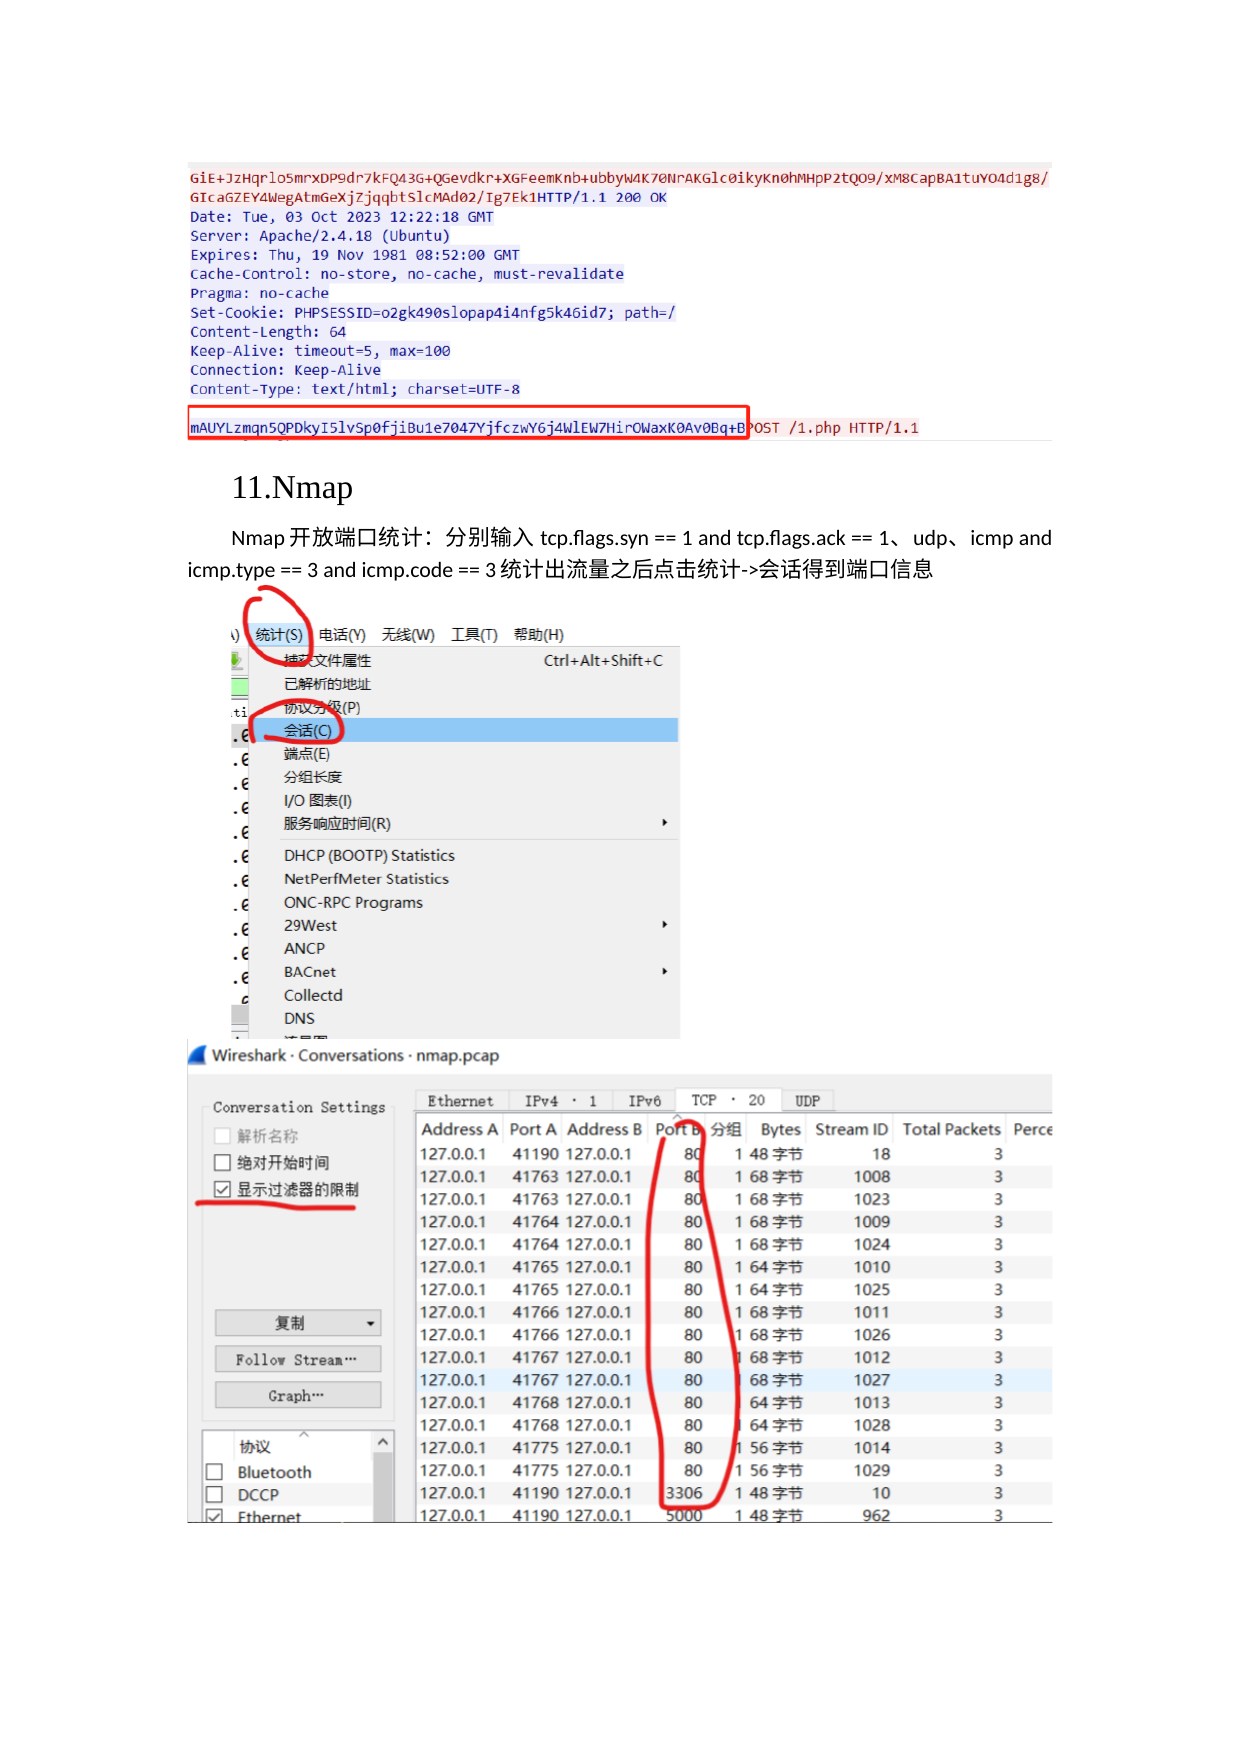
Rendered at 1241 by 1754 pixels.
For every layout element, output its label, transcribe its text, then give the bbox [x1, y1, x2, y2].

picture [187, 162, 1052, 441]
list 11.Nmap [187, 454, 1053, 519]
picture [187, 584, 1053, 1523]
text Nmap开放端口统计：分别输入tcp.flags.syn == 1 and tcp.flags.ack == 1、udp、icmp and icmp.type == 3 and icmp.code == 3统计出流量之后点击统计->会话得到端口信息 [187, 519, 1053, 584]
